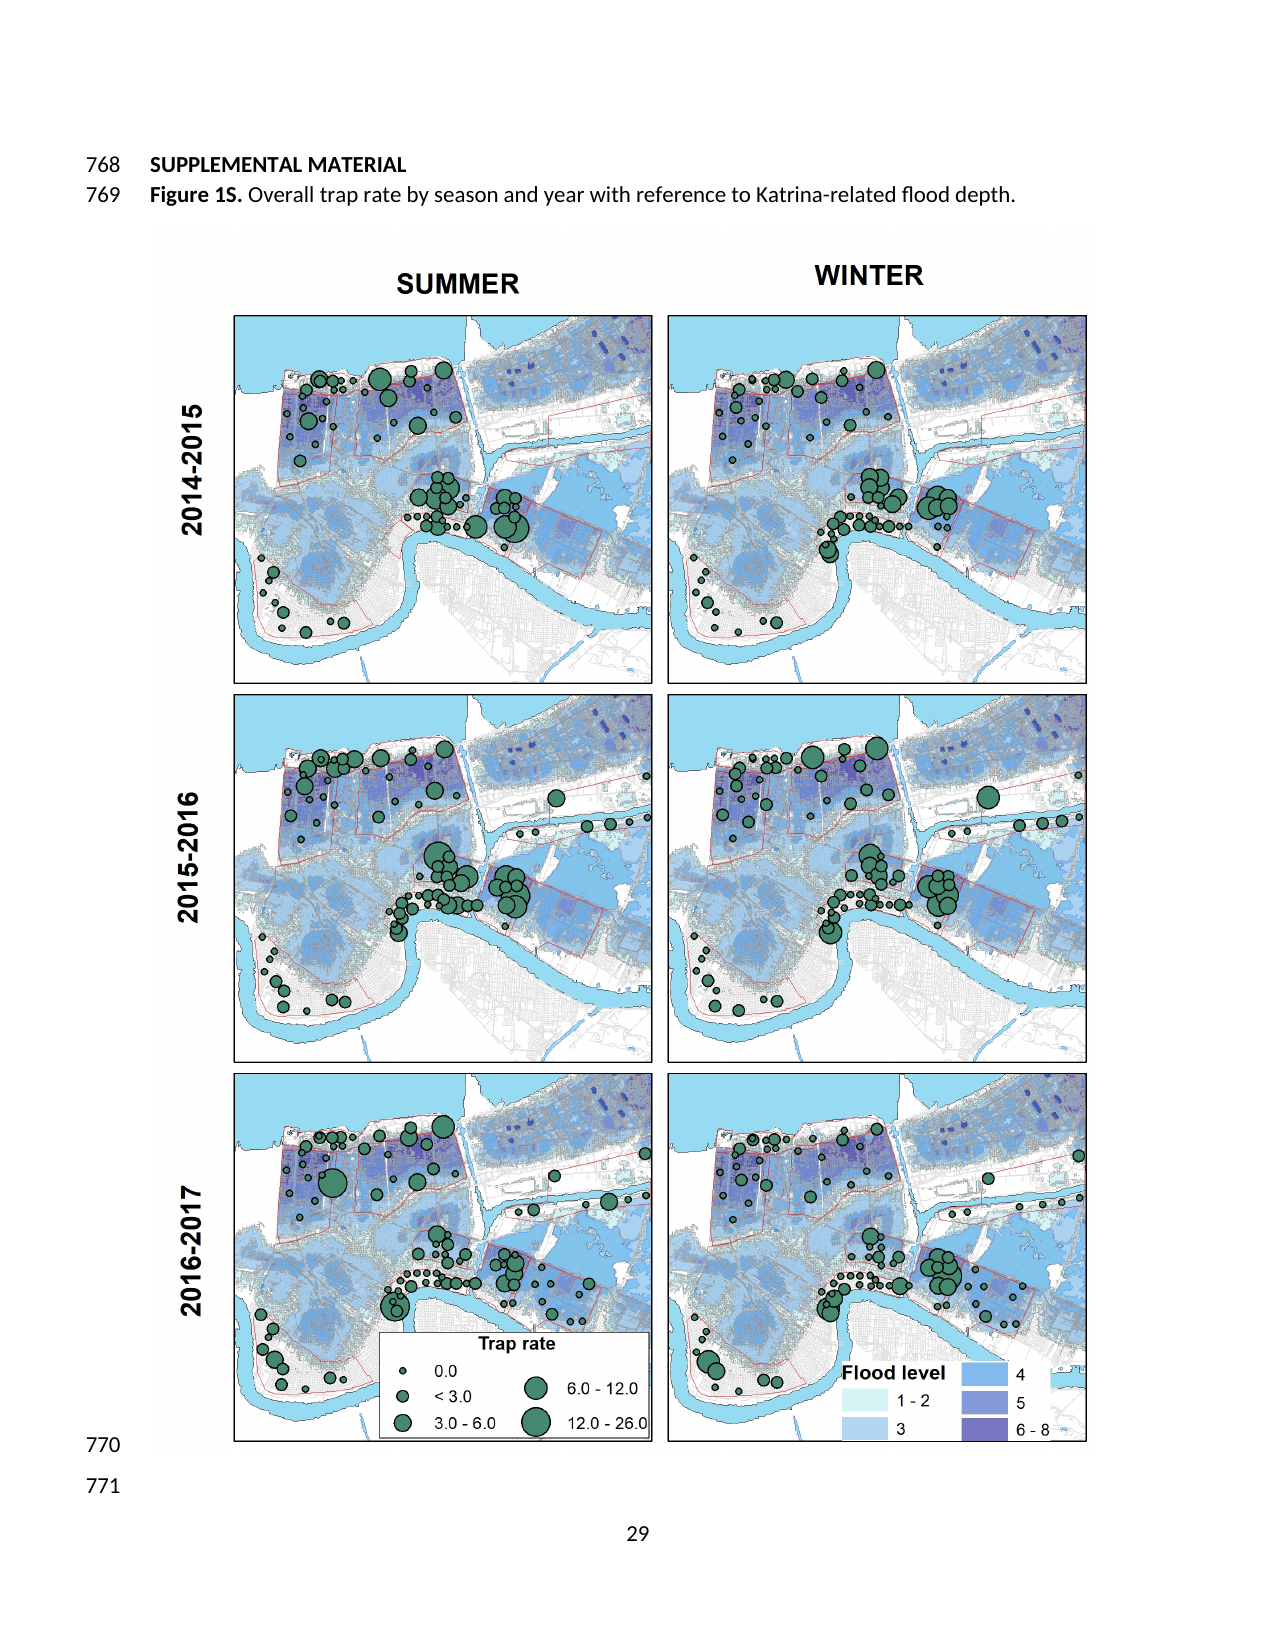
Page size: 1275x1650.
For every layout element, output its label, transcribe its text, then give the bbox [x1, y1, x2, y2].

text Figure 1S. Overall trap rate by season and year with reference to Katrina-related flood depth. [150, 180, 1125, 208]
picture [150, 227, 1097, 1452]
text SUPPLEMENTAL MATERIAL [150, 150, 1125, 178]
